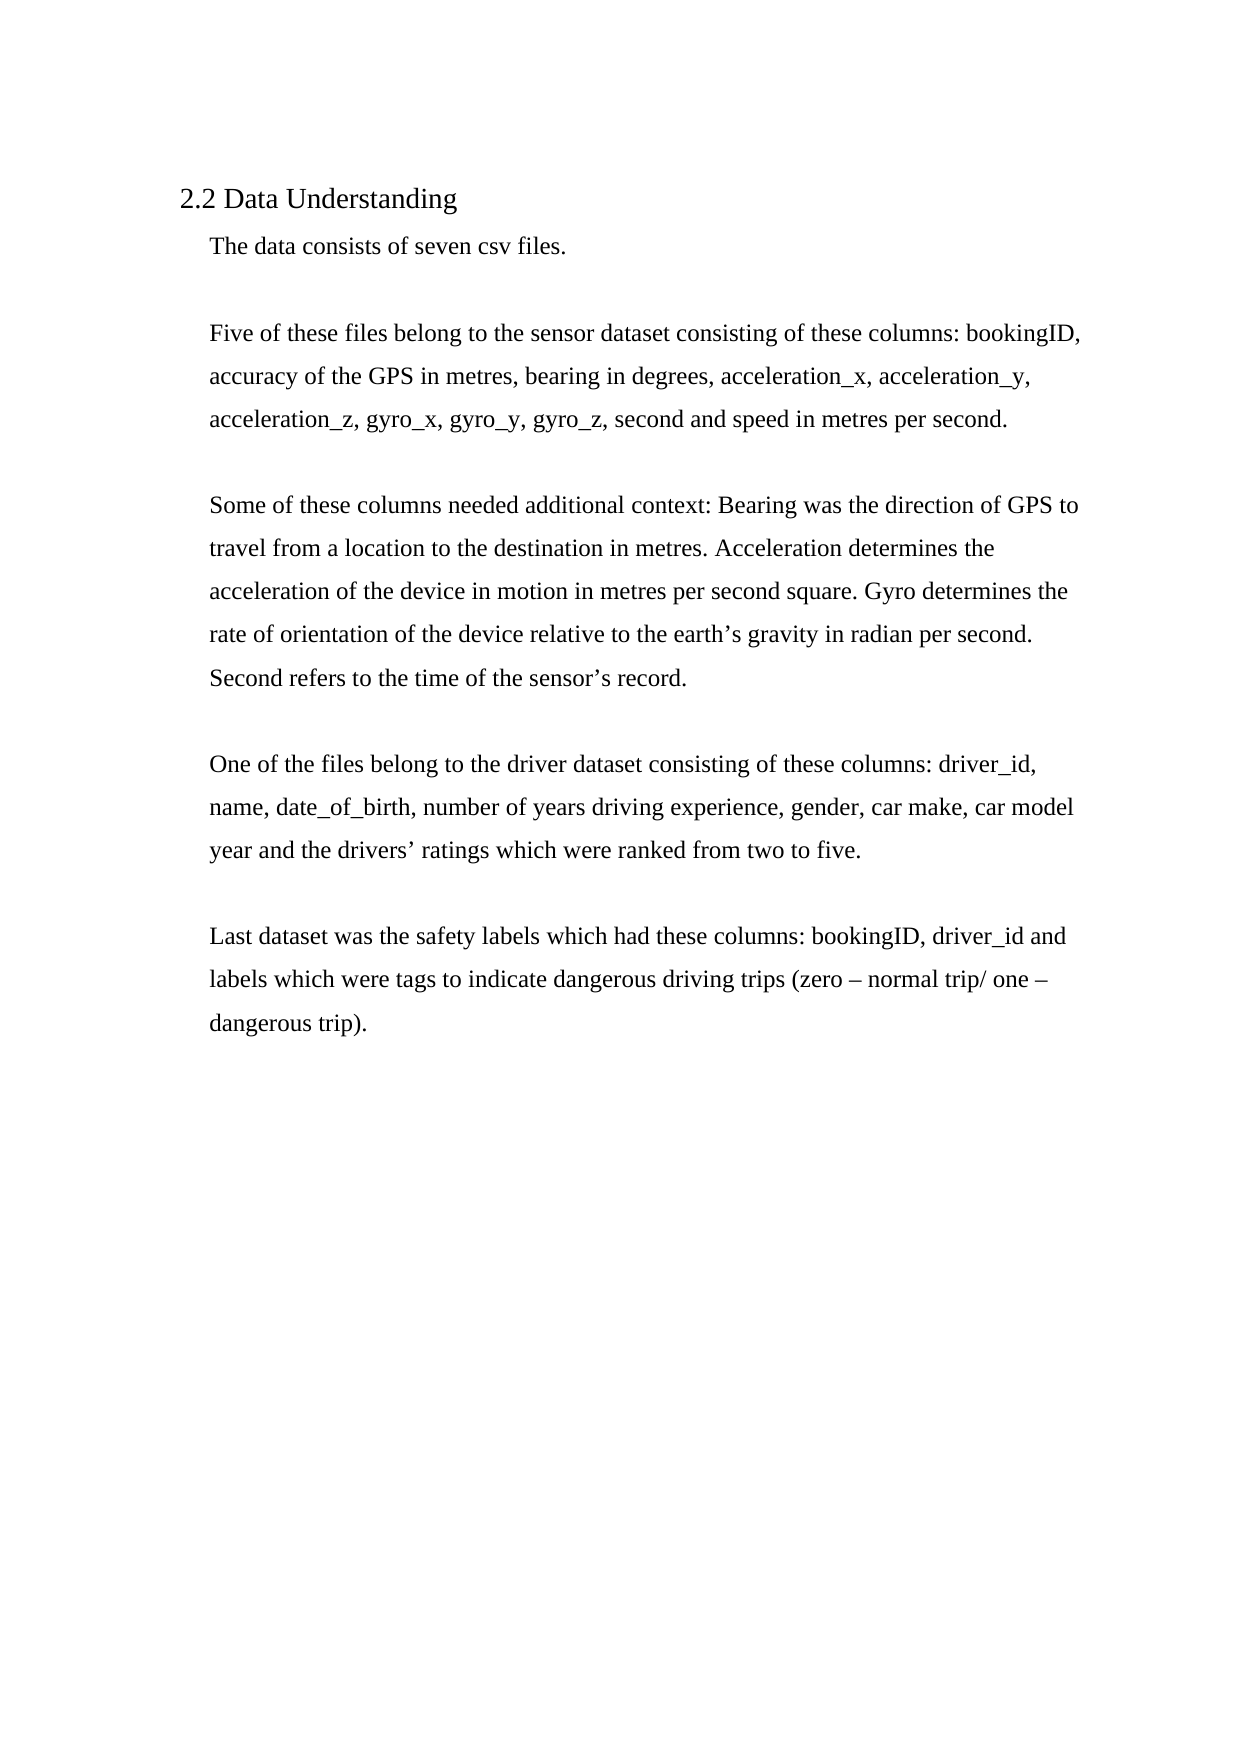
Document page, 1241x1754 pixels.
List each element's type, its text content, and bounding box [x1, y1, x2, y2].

text One of the files belong to the driver dataset consisting of these columns: driver_id, name, date_of_birth, number of years driving experience, gender, car make, car model year and the drivers’ ratings which were ranked from two to five. [209, 749, 1090, 864]
text Last dataset was the safety labels which had these columns: bookingID, driver_id and labels which were tags to indicate dangerous driving trips (zero – normal trip/ one – dangerous trip). [209, 921, 1090, 1036]
text The data consists of seven csv files. [209, 231, 1090, 260]
text Five of these files belong to the sensor dataset consisting of these columns: bookingID, accuracy of the GPS in metres, bearing in degrees, acceleration_x, acceleration_y, acceleration_z, gyro_x, gyro_y, gyro_z, second and speed in metres per second. [209, 318, 1090, 433]
text Some of these columns needed additional context: Bearing was the direction of GPS to travel from a location to the destination in metres. Acceleration determines the acceleration of the device in motion in metres per second square. Gyro determines the rate of orientation of the device relative to the earth’s gravity in radian per second. Second refers to the time of the sensor’s record. [209, 490, 1090, 691]
text 2.2 Data Understanding [179, 181, 1090, 215]
